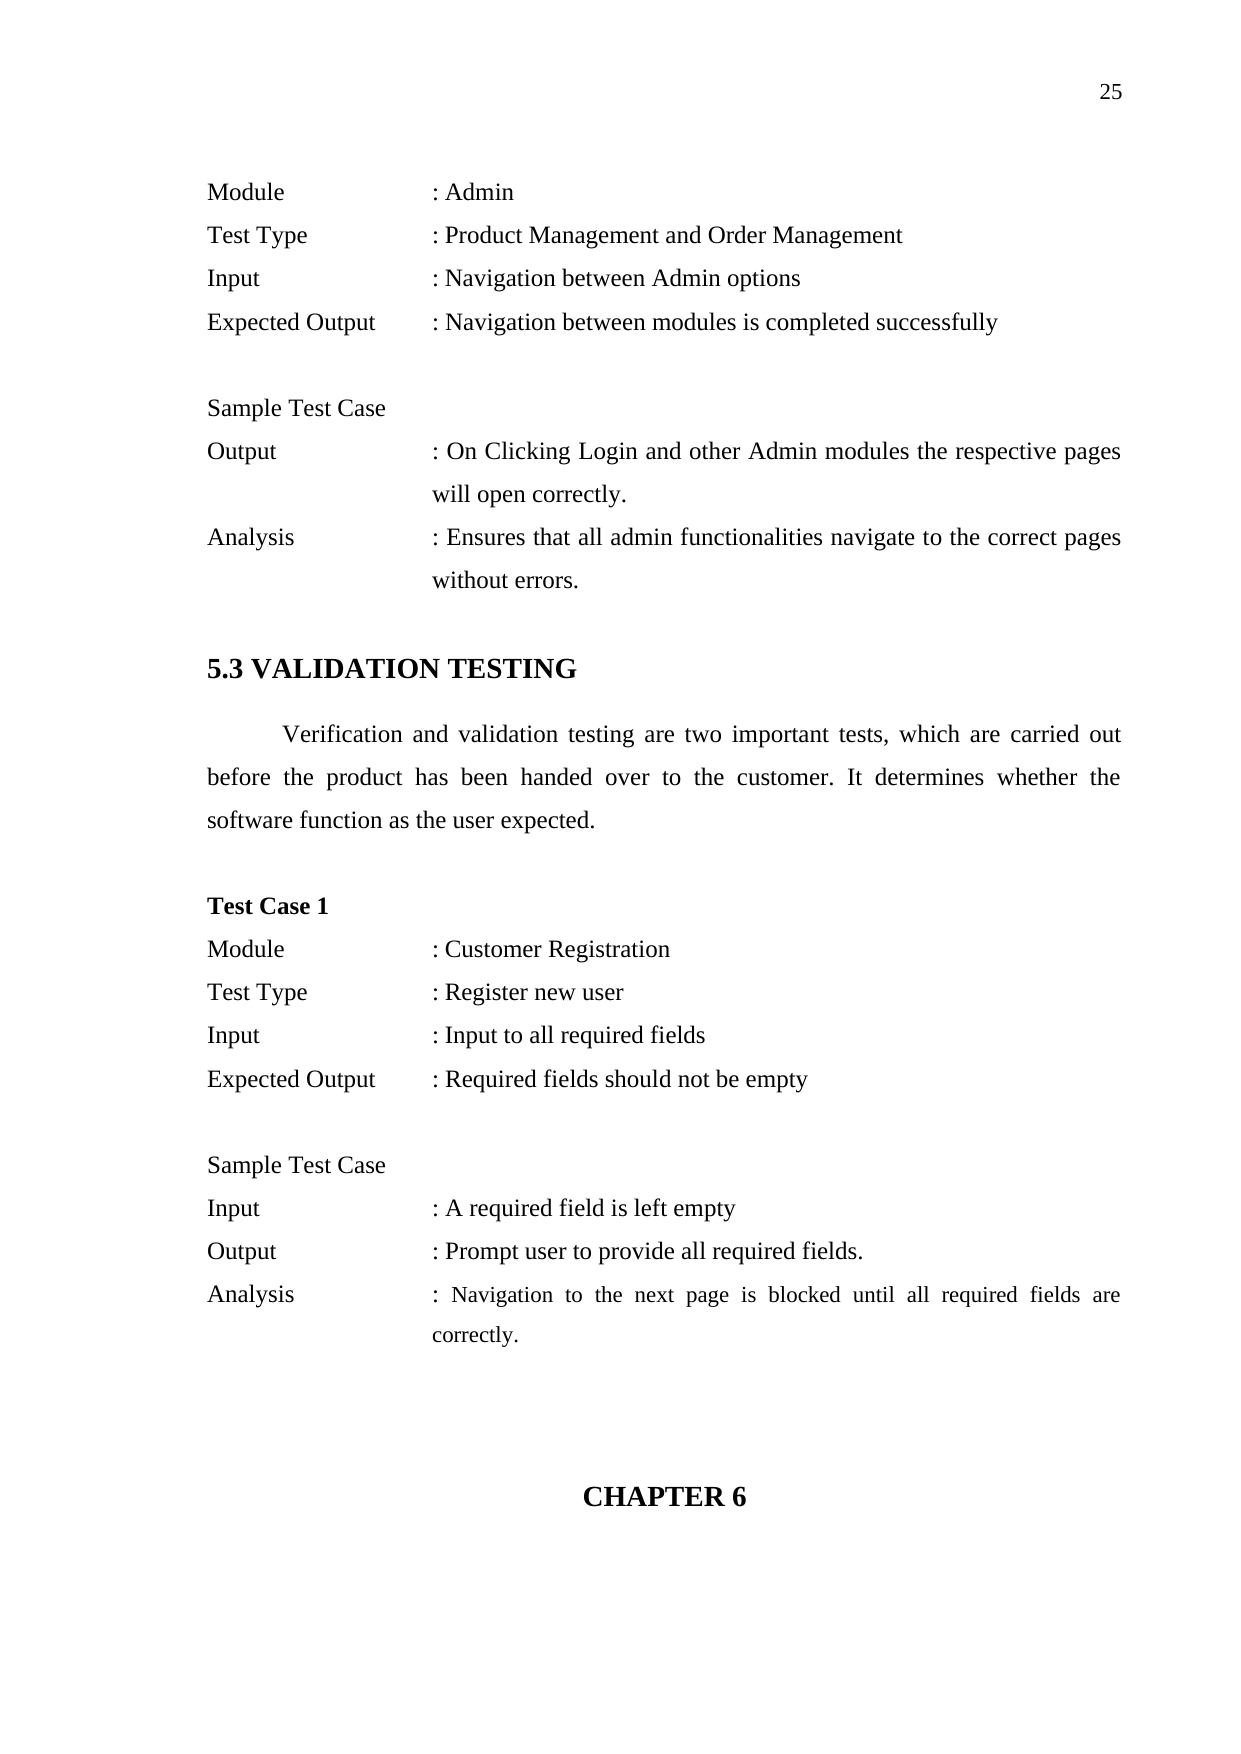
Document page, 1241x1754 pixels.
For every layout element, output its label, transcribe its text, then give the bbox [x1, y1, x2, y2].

text Input : Input to all required fields [207, 1021, 1122, 1049]
text Test Case 1 [207, 891, 1122, 920]
text Input : A required field is left empty [207, 1193, 1122, 1222]
text CHAPTER 6 [207, 1479, 1122, 1513]
text Expected Output : Required fields should not be empty [207, 1064, 1122, 1092]
text Analysis : Ensures that all admin functionalities navigate to the correct pages without errors. [207, 522, 1122, 594]
text Sample Test Case [207, 1150, 1122, 1179]
text Test Type : Register new user [207, 977, 1122, 1006]
text Verification and validation testing are two important tests, which are carried out before the product has been handed over to the customer. It determines whether the software function as the user expected. [207, 719, 1122, 834]
text Test Type : Product Management and Order Management [207, 220, 1122, 249]
text 5.3 VALIDATION TESTING [207, 652, 1122, 685]
text Output : Prompt user to provide all required fields. [207, 1236, 1122, 1265]
text Analysis : Navigation to the next page is blocked until all required fields are correctly. [207, 1279, 1122, 1347]
text Module : Admin [207, 177, 1122, 206]
text Sample Test Case [207, 393, 1122, 422]
text Expected Output : Navigation between modules is completed successfully [207, 307, 1122, 335]
text Output : On Clicking Login and other Admin modules the respective pages will open correctly. [207, 436, 1122, 508]
text Module : Customer Registration [207, 934, 1122, 963]
text Input : Navigation between Admin options [207, 263, 1122, 292]
